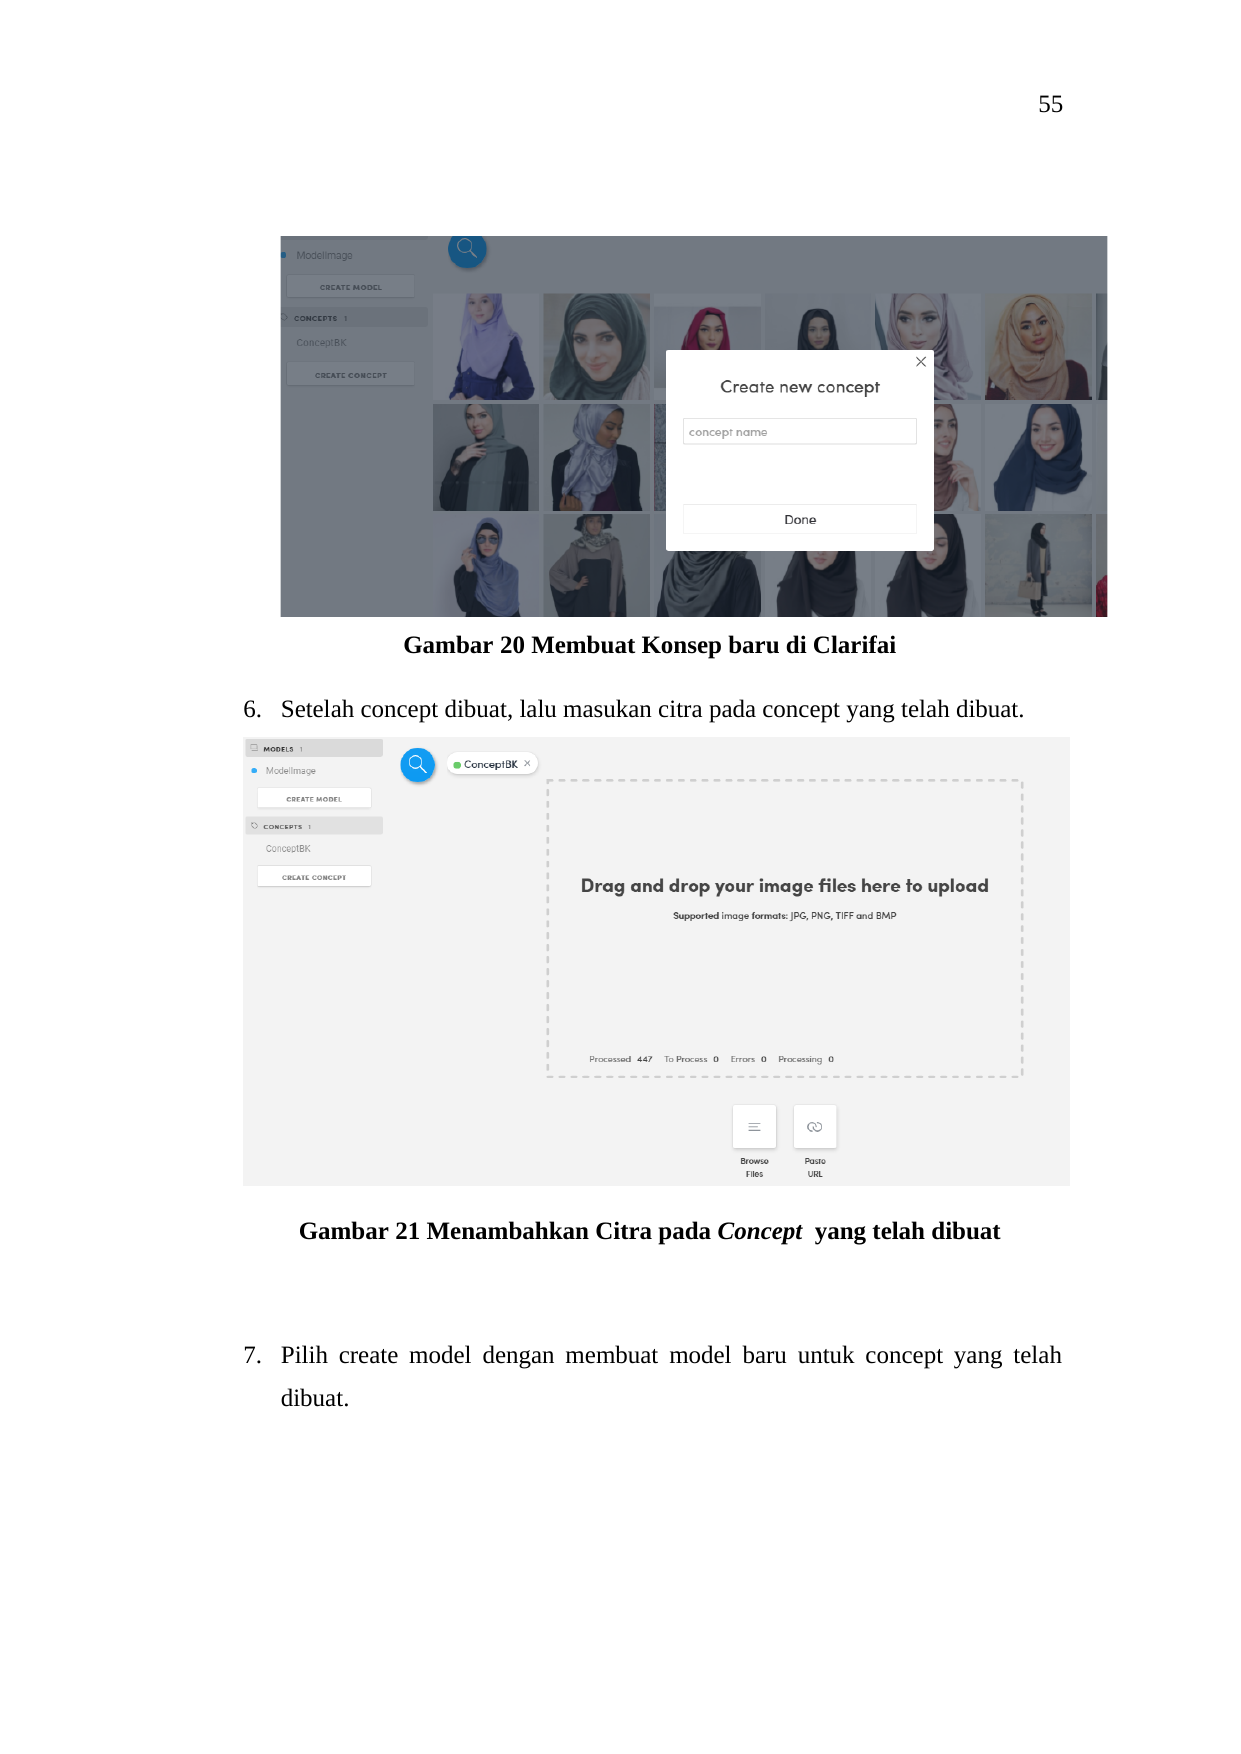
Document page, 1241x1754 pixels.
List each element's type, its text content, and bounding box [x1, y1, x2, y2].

picture [243, 737, 1070, 1186]
list Setelah concept dibuat, lalu masukan citra pada concept yang telah dibuat. [243, 694, 1063, 723]
picture [280, 236, 1108, 617]
list Pilih create model dengan membuat model baru untuk concept yang telah dibuat. [243, 1340, 1063, 1412]
